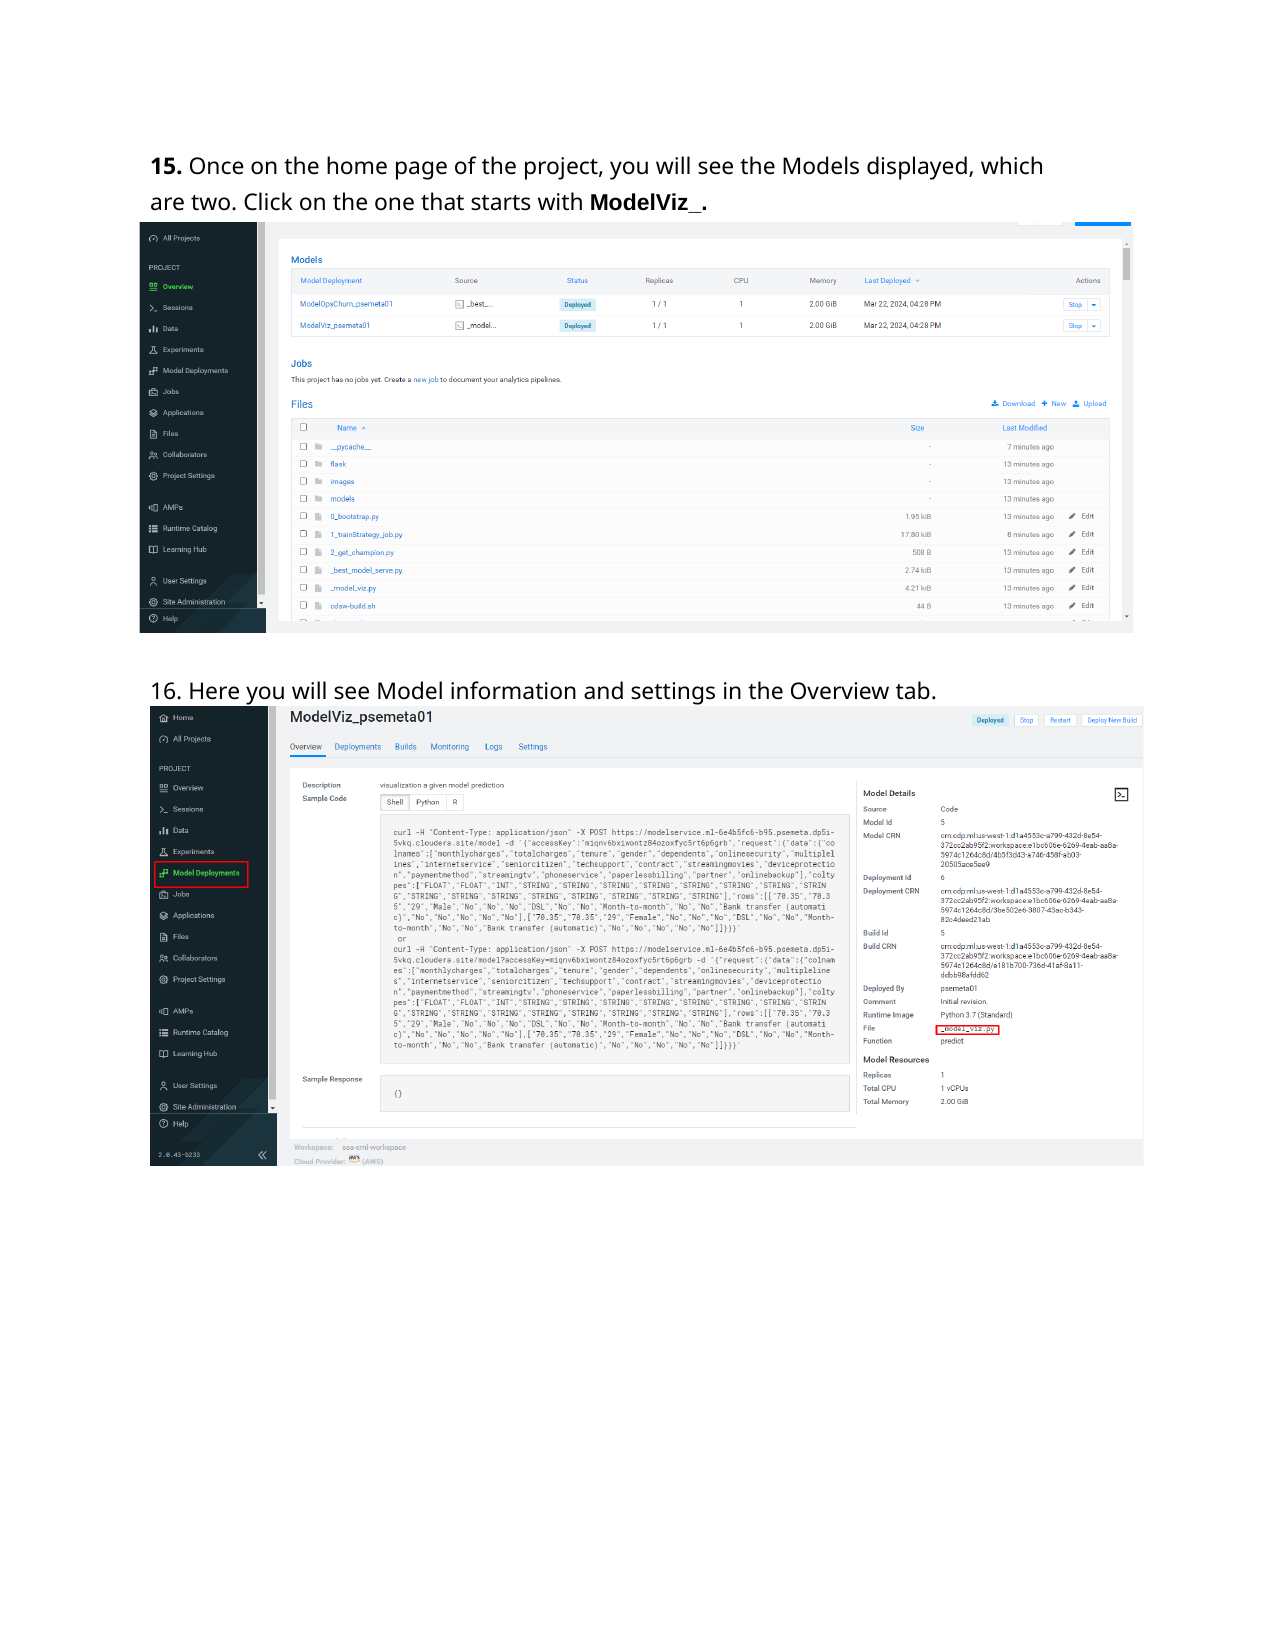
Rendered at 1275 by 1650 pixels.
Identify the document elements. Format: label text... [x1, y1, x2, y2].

picture [150, 706, 1144, 1166]
picture [139, 222, 1134, 633]
list Once on the home page of the project, you will see the Models displayed, which are two. Click on the one that starts with ModelViz_. [150, 150, 1084, 217]
list Here you will see Model information and settings in the Overview tab. [150, 675, 1133, 706]
